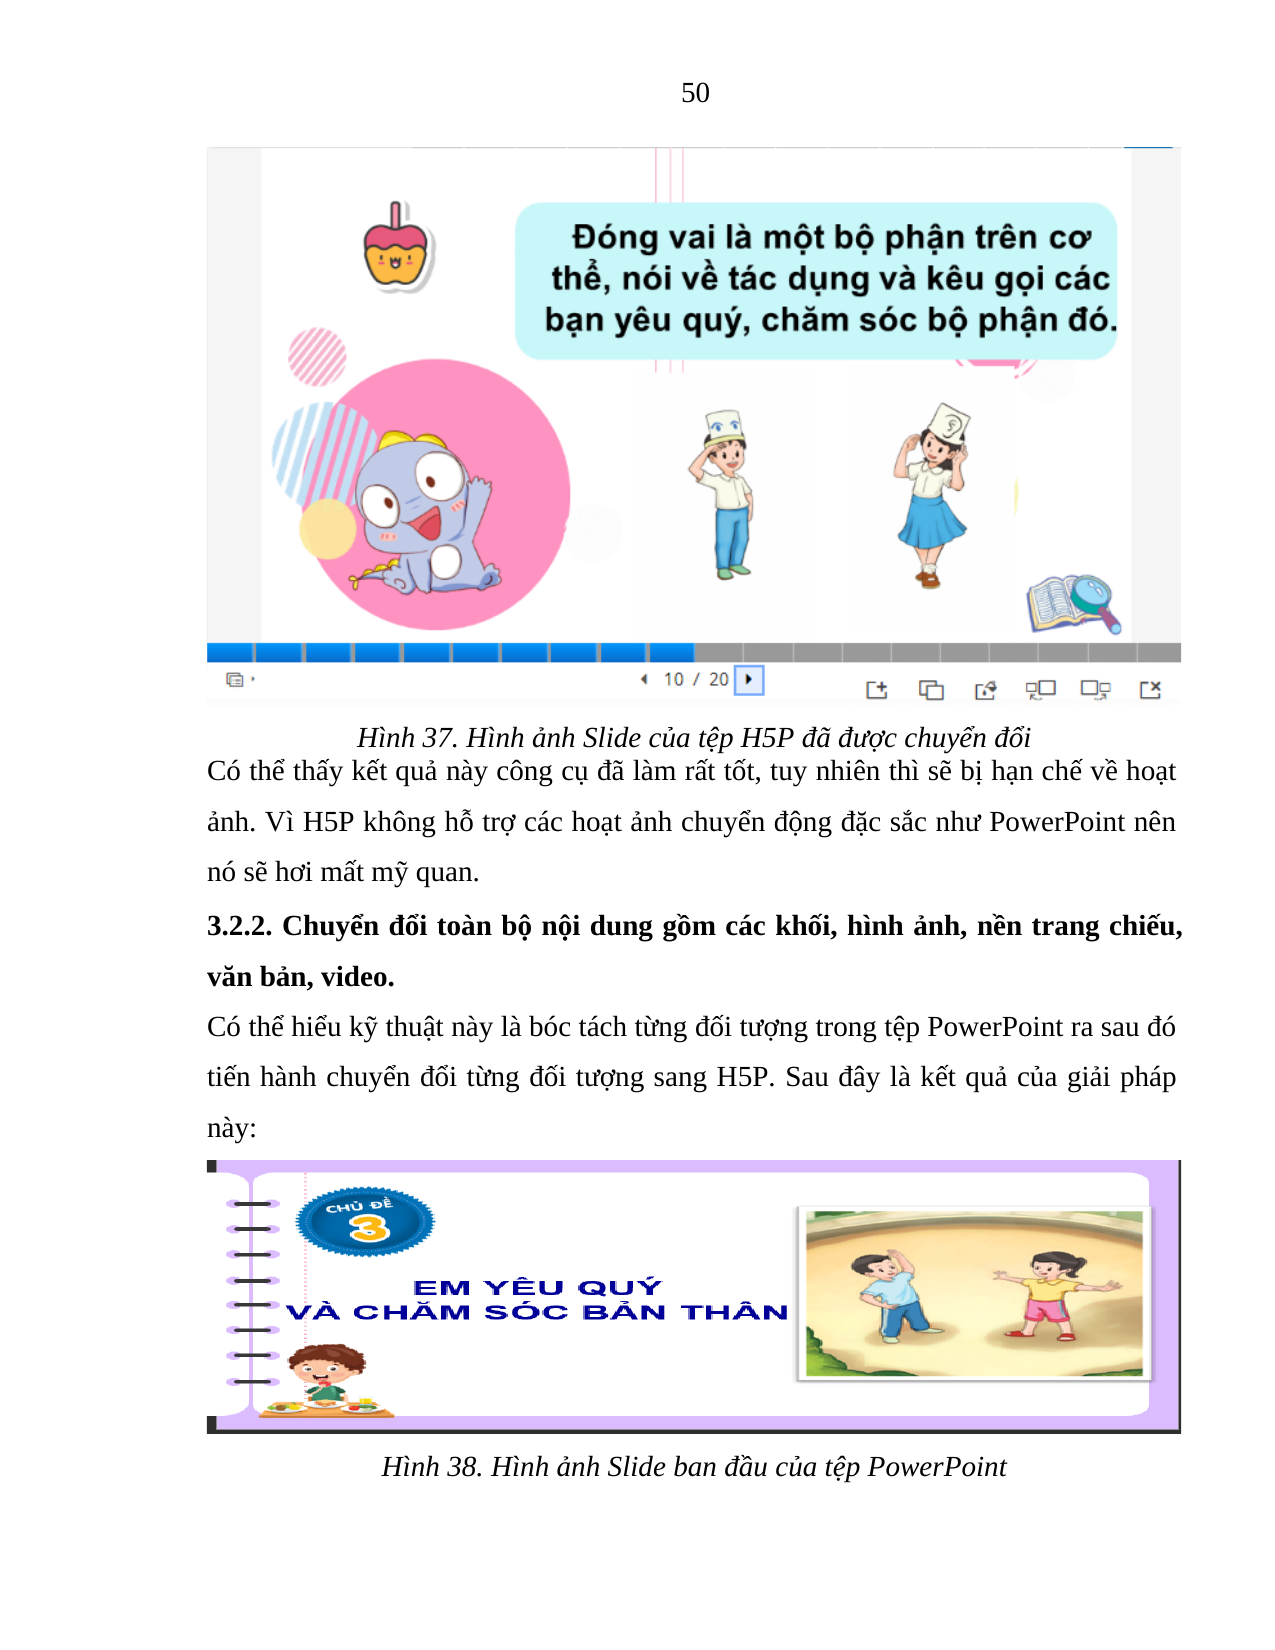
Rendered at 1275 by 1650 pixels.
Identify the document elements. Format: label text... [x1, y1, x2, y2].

picture [206, 147, 1182, 705]
subtitle 3.2.2. Chuyển đổi toàn bộ nội dung gồm các khối, hình ảnh, nền trang chiếu, văn bản, video. [207, 908, 1184, 992]
text Hình 38. Hình ảnh Slide ban đầu của tệp PowerPoint [207, 1449, 1184, 1483]
picture [206, 1160, 1182, 1434]
text Có thể thấy kết quả này công cụ đã làm rất tốt, tuy nhiên thì sẽ bị hạn chế về hoạt ảnh. Vì H5P không hỗ trợ các hoạt ảnh chuyển động đặc sắc như PowerPoint nên nó sẽ hơi mất mỹ quan. [207, 753, 1178, 888]
text Có thể hiểu kỹ thuật này là bóc tách từng đối tượng trong tệp PowerPoint ra sau đó tiến hành chuyển đổi từng đối tượng sang H5P. Sau đây là kết quả của giải pháp này: [207, 1009, 1178, 1143]
text Hình 37. Hình ảnh Slide của tệp H5P đã được chuyển đổi [207, 720, 1184, 753]
